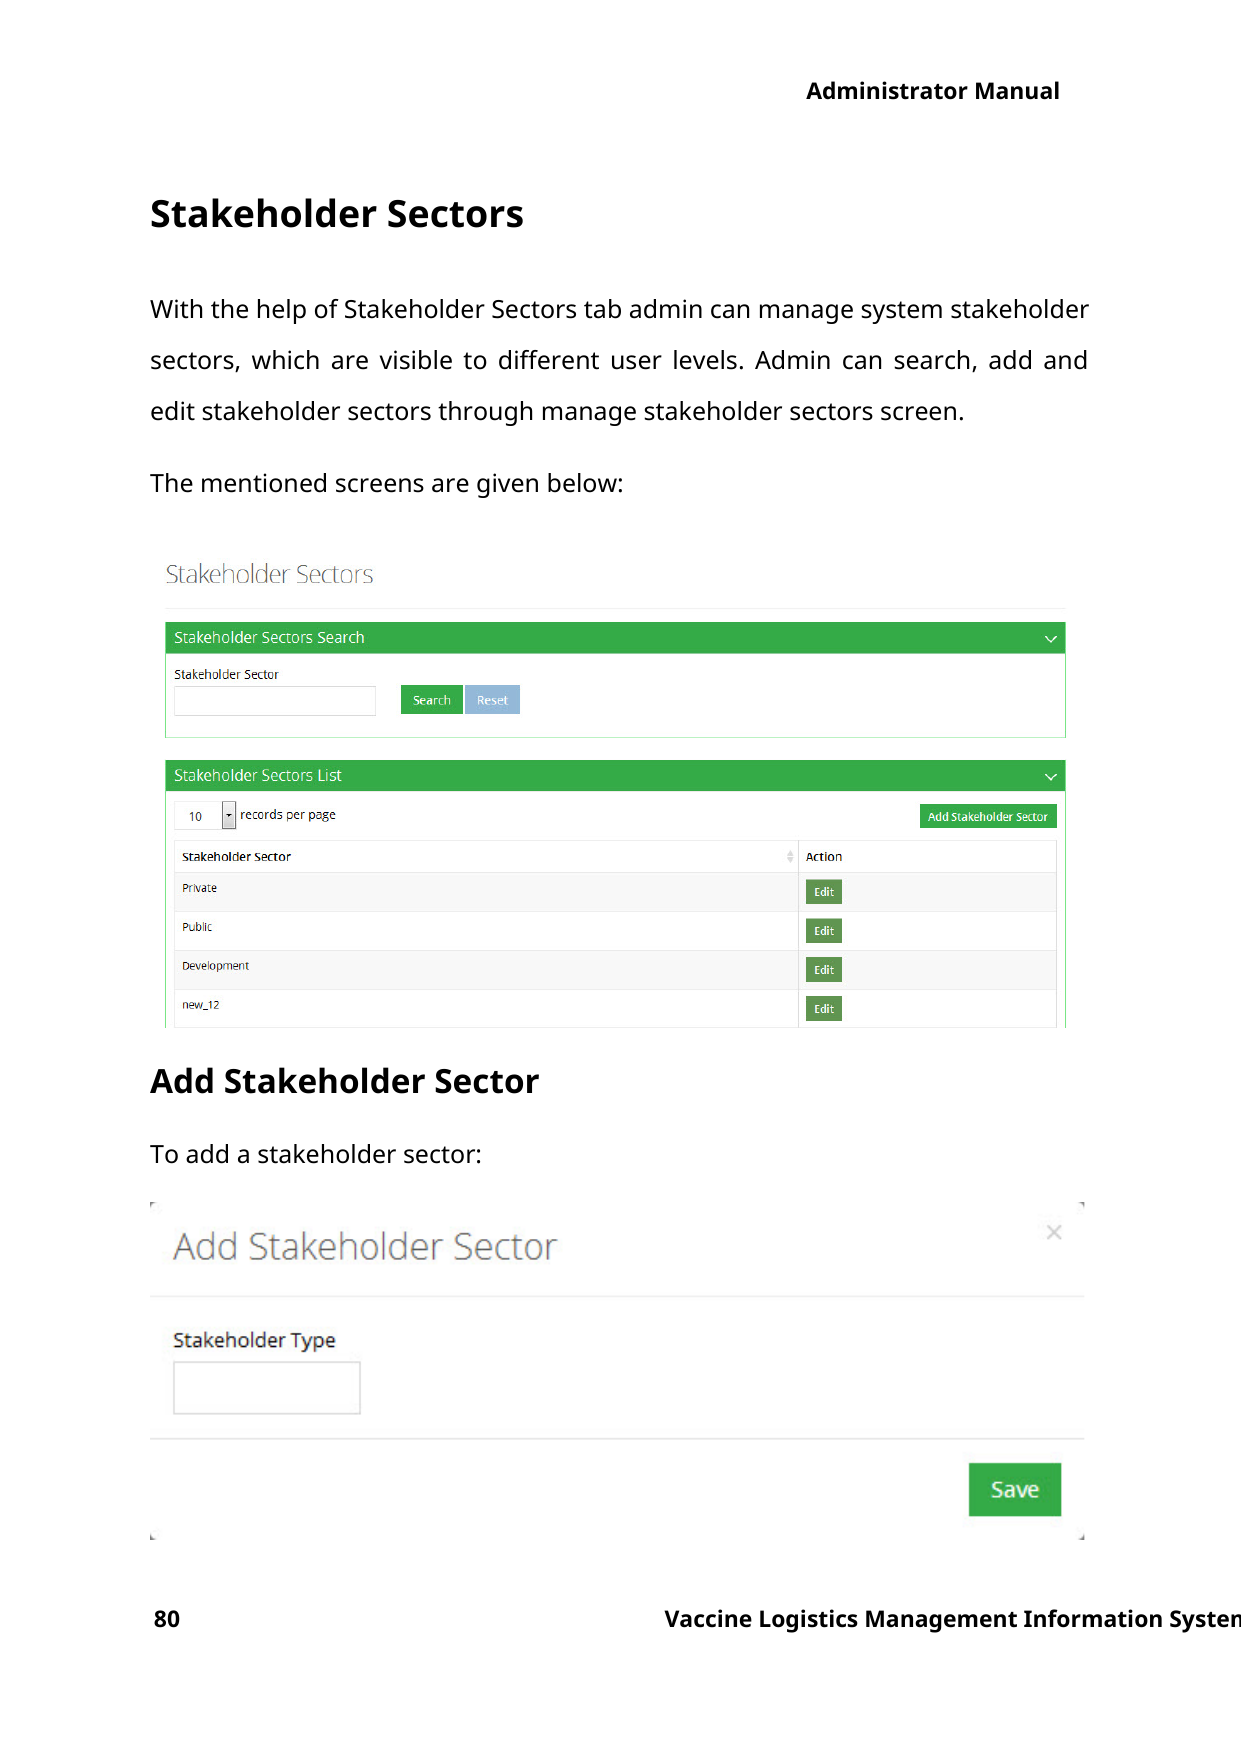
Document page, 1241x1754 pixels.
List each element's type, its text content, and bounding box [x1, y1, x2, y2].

text To add a stakeholder sector: [150, 1137, 1090, 1171]
text The mentioned screens are given below: [150, 465, 1090, 499]
text Add Stakeholder Sector [150, 1057, 1090, 1103]
subtitle Stakeholder Sectors [150, 187, 1090, 238]
picture [150, 1202, 1085, 1540]
picture [150, 537, 1082, 1028]
text With the help of Stakeholder Sectors tab admin can manage system stakeholder sectors, which are visible to different user levels. Admin can search, add and edit stakeholder sectors through manage stakeholder sectors screen. [150, 291, 1090, 427]
